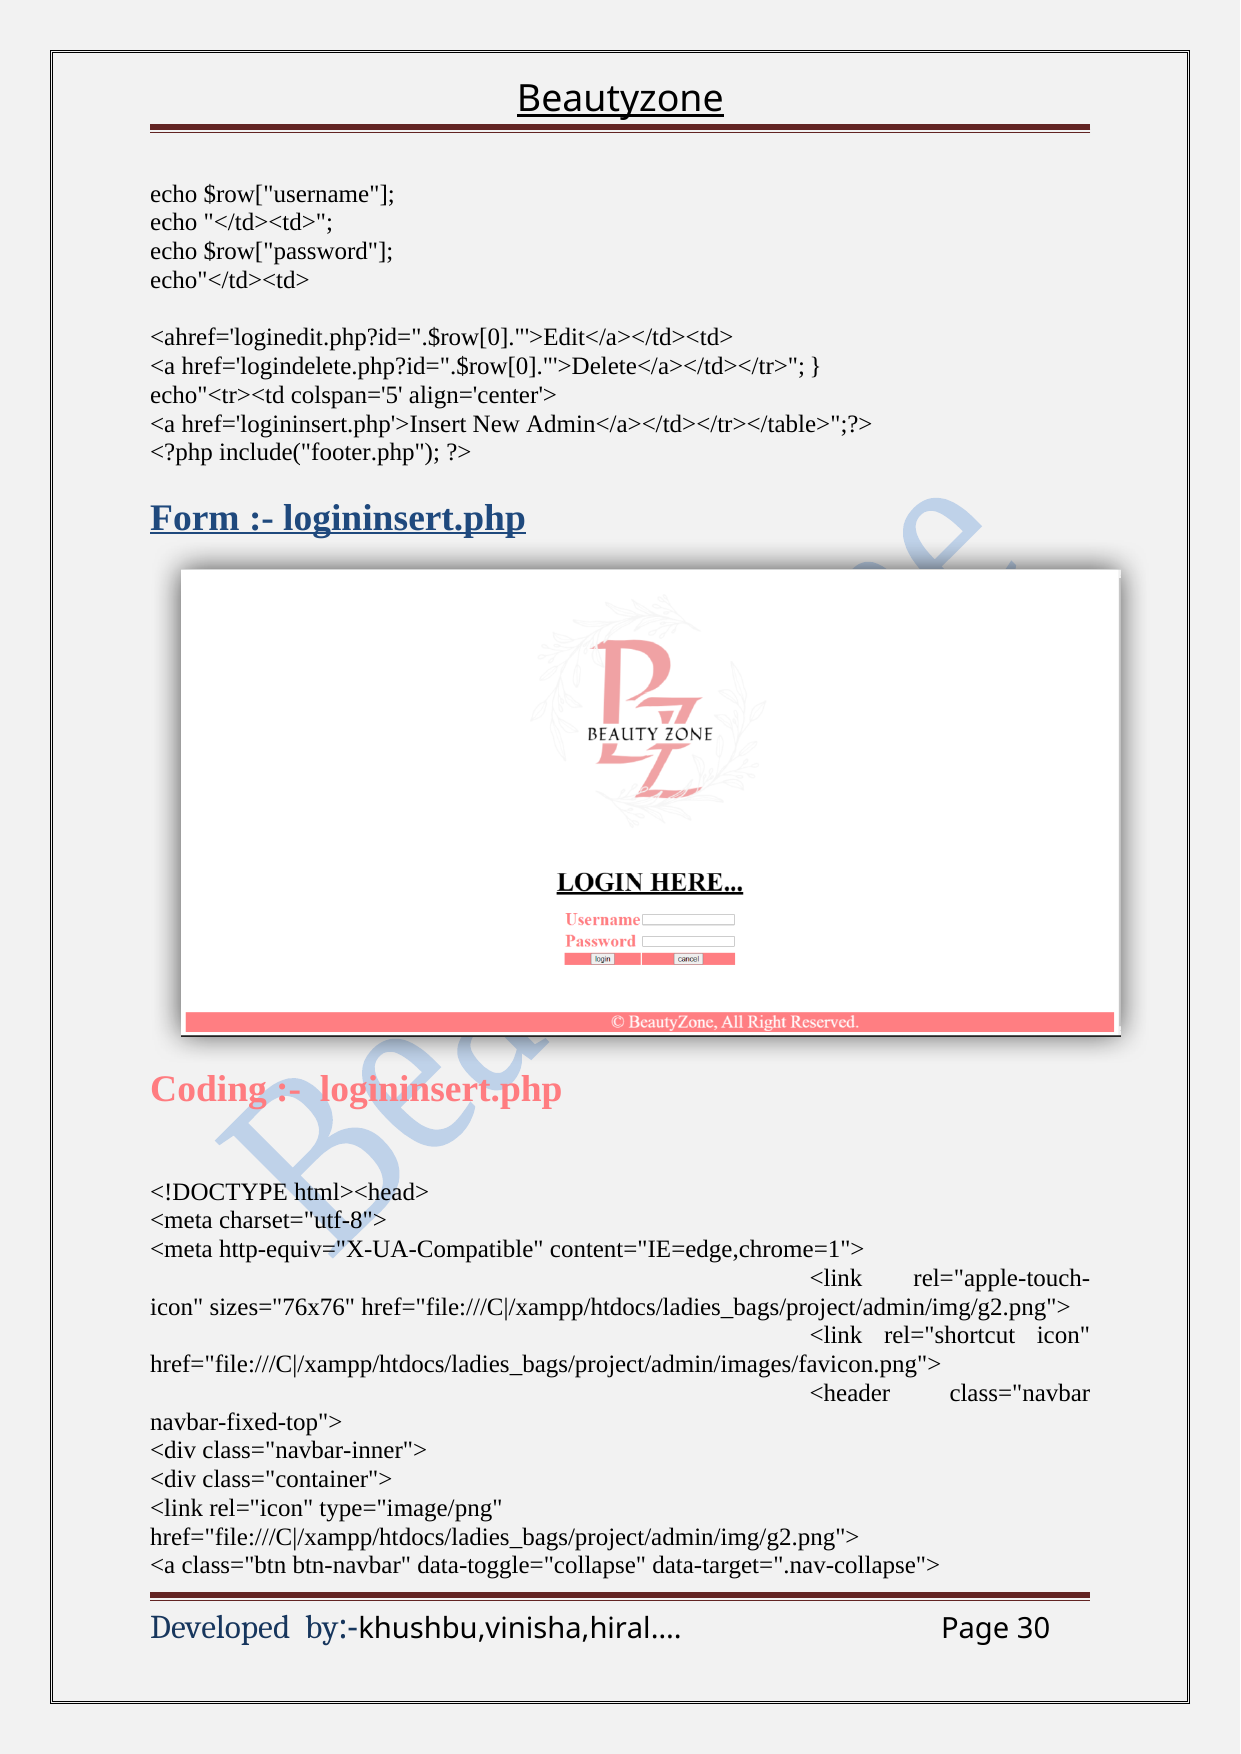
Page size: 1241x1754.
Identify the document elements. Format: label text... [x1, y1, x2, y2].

text <link rel="apple-touch-icon" sizes="76x76" href="file:///C|/xampp/htdocs/ladies_bags/project/admin/img/g2.png"> [150, 1263, 1090, 1320]
text echo"<tr><td colspan='5' align='center'> [150, 380, 1090, 409]
text Coding :- logininsert.php [150, 1066, 1090, 1109]
text <a class="btn btn-navbar" data-toggle="collapse" data-target=".nav-collapse"> [150, 1550, 1090, 1579]
text <link rel="shortcut icon" href="file:///C|/xampp/htdocs/ladies_bags/project/admin/images/favicon.png"> [150, 1320, 1090, 1378]
text echo $row["username"]; [150, 179, 1090, 207]
text echo "</td><td>"; [150, 207, 1090, 236]
text <meta charset="utf-8"> [150, 1205, 1090, 1234]
text <header class="navbar navbar-fixed-top"> [150, 1378, 1090, 1435]
text echo"</td><td> [150, 265, 1090, 294]
text <div class="container"> [150, 1464, 1090, 1493]
text <!DOCTYPE html><head> [150, 1177, 1090, 1205]
text Form :- logininsert.php [150, 495, 1090, 538]
text <a href='logininsert.php'>Insert New Admin</a></td></tr></table>";?> [150, 409, 1090, 437]
text <meta http-equiv="X-UA-Compatible" content="IE=edge,chrome=1"> [150, 1234, 1090, 1263]
picture [181, 569, 1121, 1037]
text echo $row["password"]; [150, 236, 1090, 265]
text <div class="navbar-inner"> [150, 1435, 1090, 1464]
text <a href='logindelete.php?id=".$row[0]."'>Delete</a></td></tr>"; } [150, 351, 1090, 380]
text <ahref='loginedit.php?id=".$row[0]."'>Edit</a></td><td> [150, 322, 1090, 351]
text <link rel="icon" type="image/png" href="file:///C|/xampp/htdocs/ladies_bags/project/admin/img/g2.png"> [150, 1493, 1090, 1550]
text <?php include("footer.php"); ?> [150, 437, 1090, 466]
